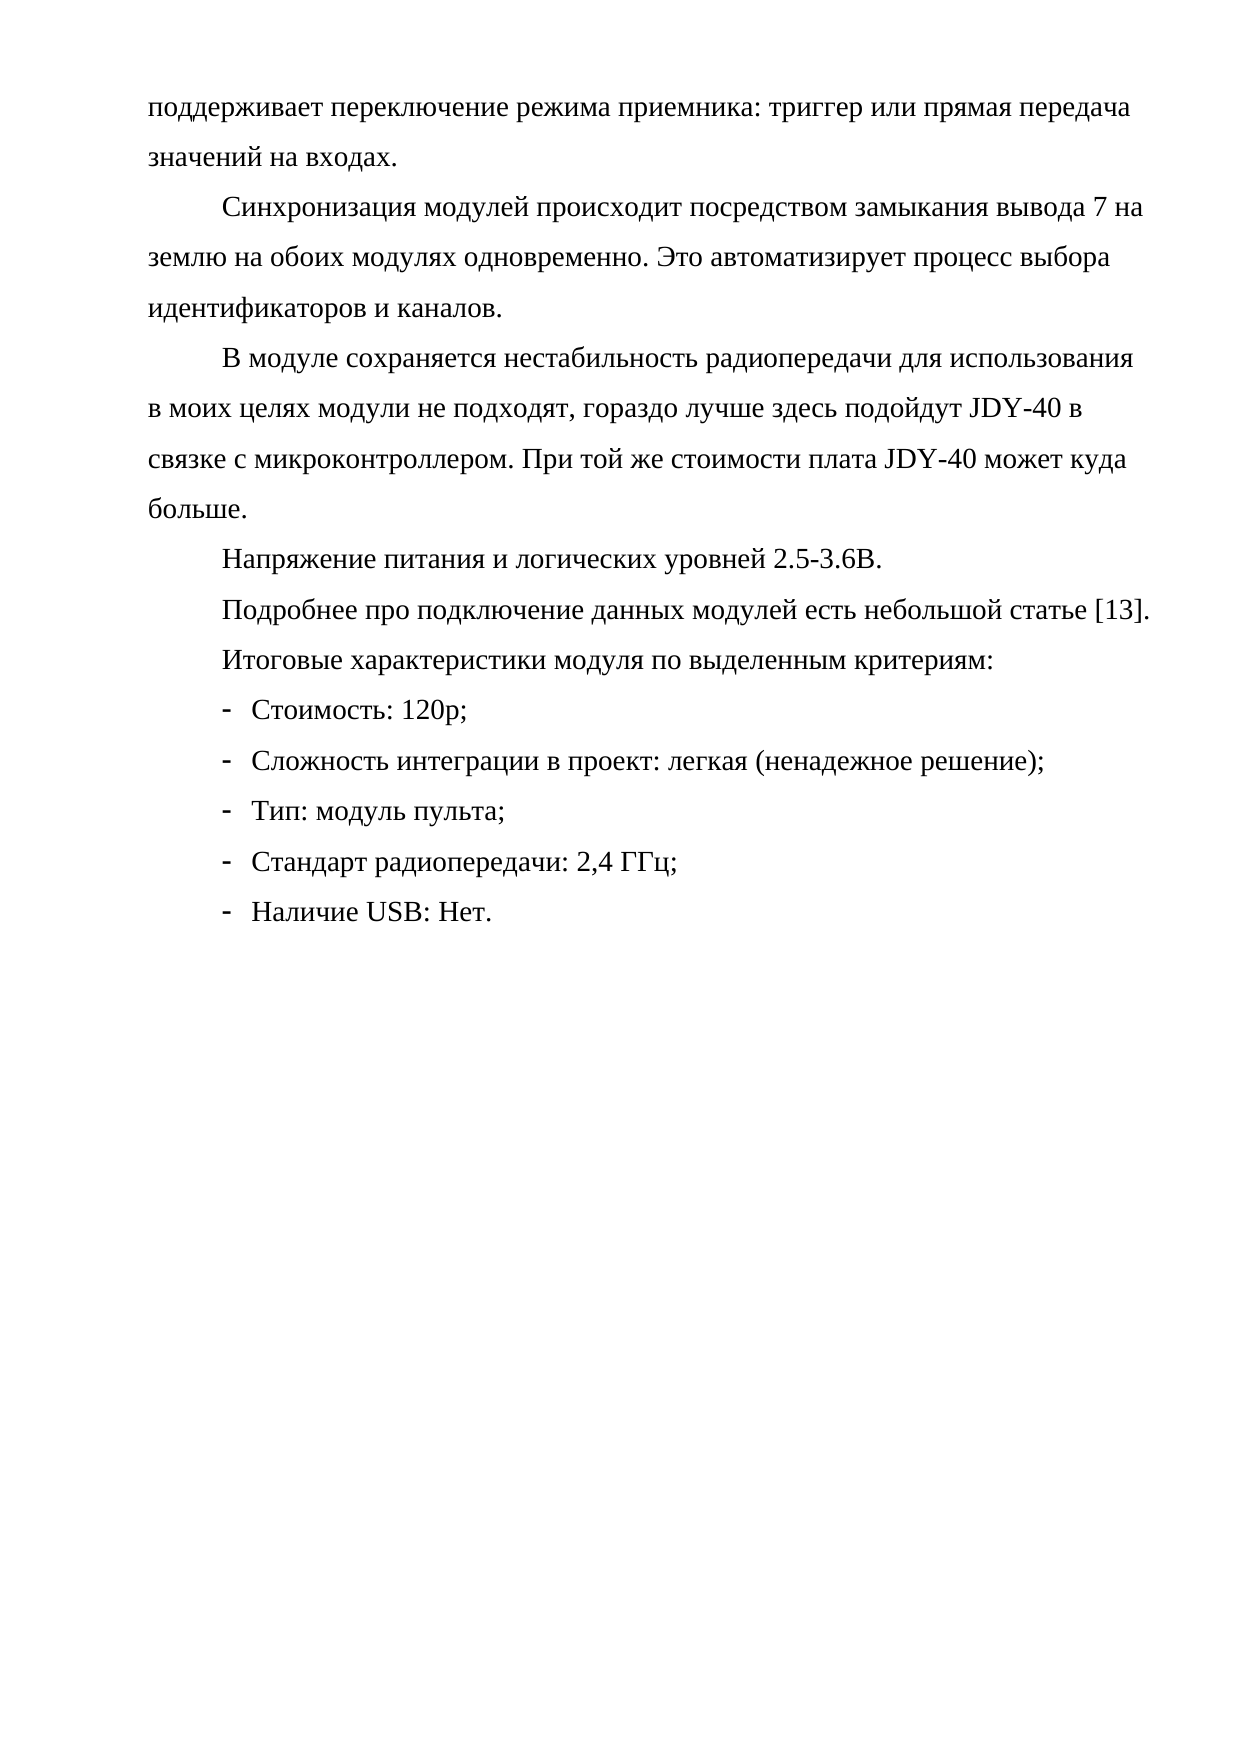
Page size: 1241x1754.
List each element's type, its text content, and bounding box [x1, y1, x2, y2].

list Стандарт радиопередачи: 2,4 ГГц; [222, 844, 1152, 877]
list Наличие USB: Нет. [222, 894, 1152, 928]
text В модуле сохраняется нестабильность радиопередачи для использования в моих целях модули не подходят, гораздо лучше здесь подойдут JDY-40 в связке с микроконтроллером. При той же стоимости плата JDY-40 может куда больше. [148, 340, 1152, 525]
list Сложность интеграции в проект: легкая (ненадежное решение); [222, 743, 1152, 776]
text Итоговые характеристики модуля по выделенным критериям: [148, 642, 1152, 676]
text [148, 89, 1152, 172]
list Стоимость: 120р; [222, 692, 1152, 726]
text Подробнее про подключение данных модулей есть небольшой статье [13]. [148, 592, 1152, 625]
text Напряжение питания и логических уровней 2.5-3.6В. [148, 541, 1152, 575]
list Тип: модуль пульта; [222, 793, 1152, 827]
text Синхронизация модулей происходит посредством замыкания вывода 7 на землю на обоих модулях одновременно. Это автоматизирует процесс выбора идентификаторов и каналов. [148, 189, 1152, 323]
